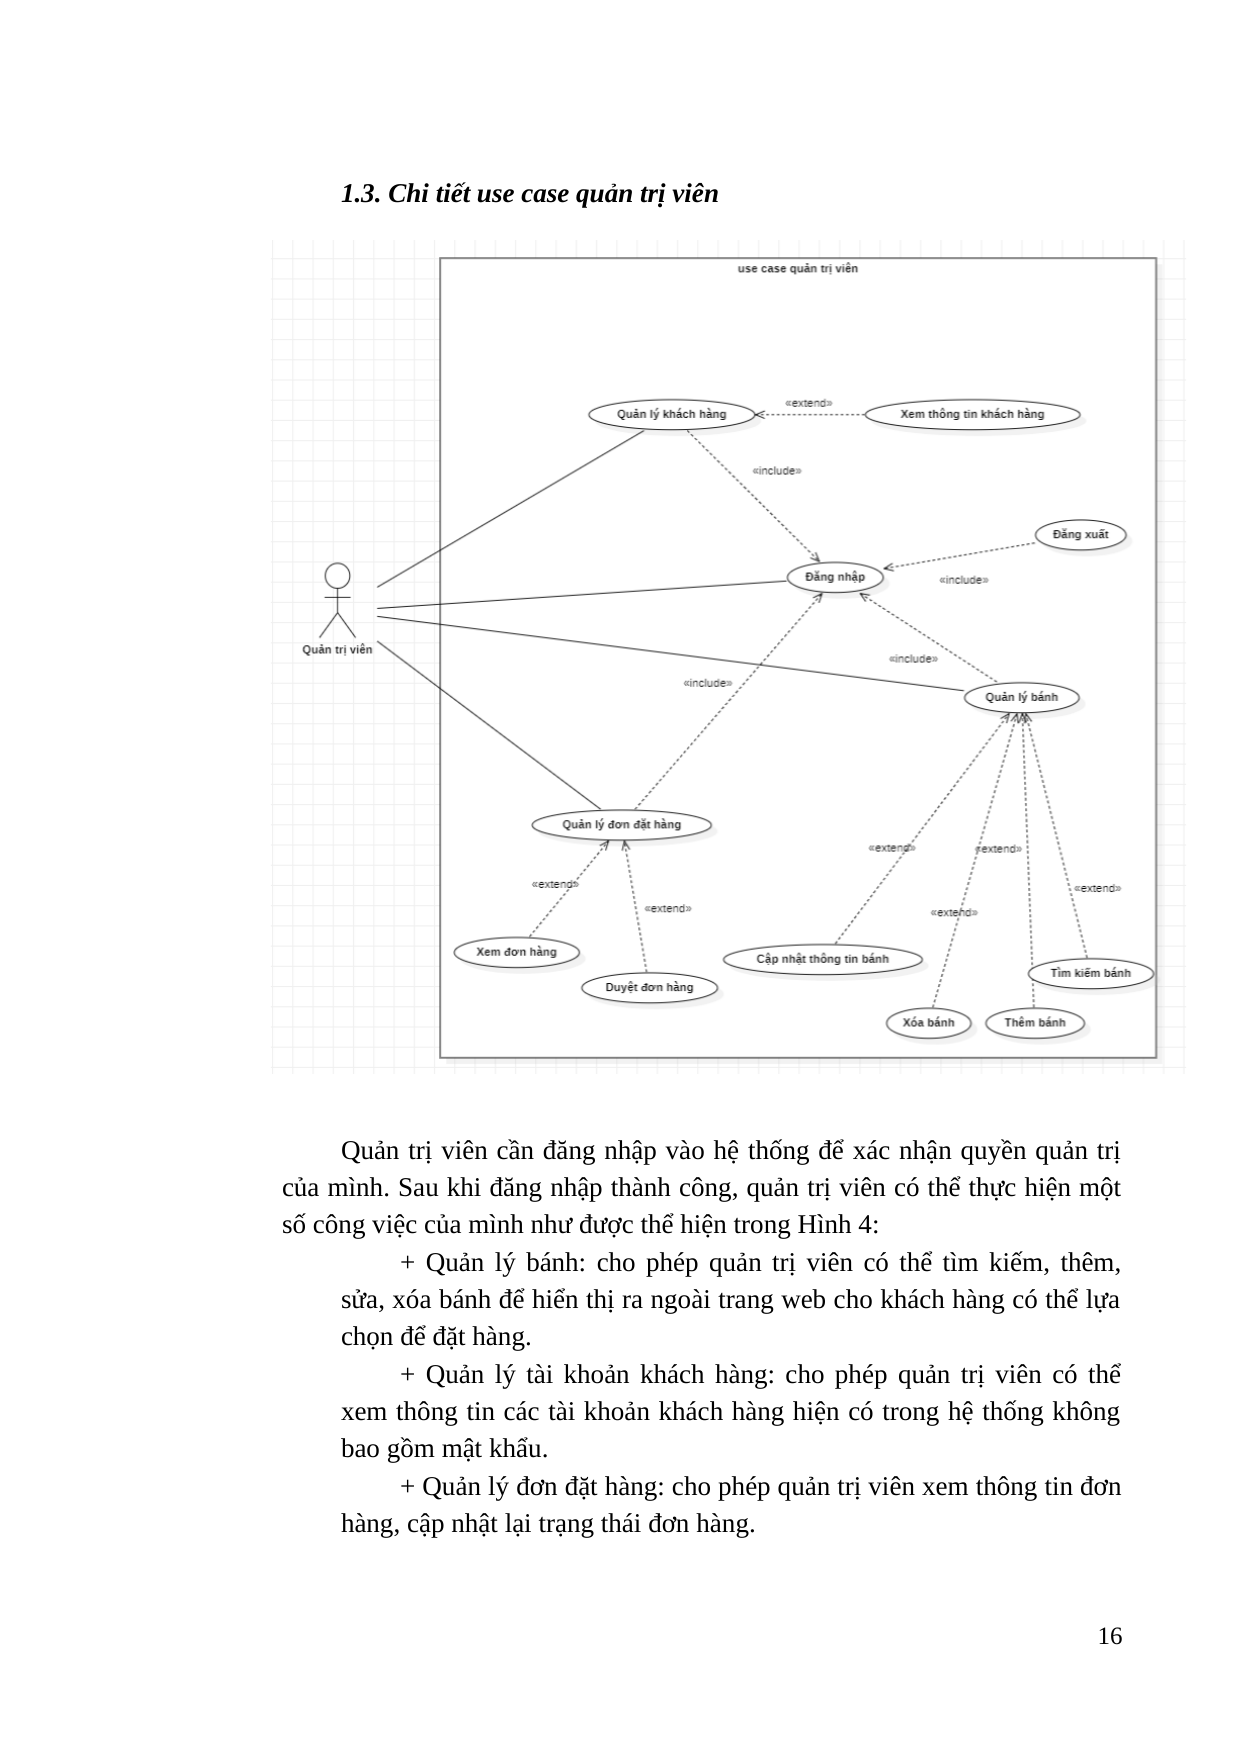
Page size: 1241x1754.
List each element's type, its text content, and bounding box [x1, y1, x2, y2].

picture [270, 240, 1187, 1074]
text 1.3. Chi tiết use case quản trị viên [282, 177, 1122, 208]
text Quản trị viên cần đăng nhập vào hệ thống để xác nhận quyền quản trị của mình. Sau khi đăng nhập thành công, quản trị viên có thể thực hiện một số công việc của mình như được thể hiện trong Hình 4: [282, 1134, 1122, 1240]
text + Quản lý tài khoản khách hàng: cho phép quản trị viên có thể xem thông tin các tài khoản khách hàng hiện có trong hệ thống không bao gồm mật khẩu. [341, 1358, 1122, 1463]
text + Quản lý bánh: cho phép quản trị viên có thể tìm kiếm, thêm, sửa, xóa bánh để hiển thị ra ngoài trang web cho khách hàng có thể lựa chọn để đặt hàng. [341, 1246, 1122, 1352]
text + Quản lý đơn đặt hàng: cho phép quản trị viên xem thông tin đơn hàng, cập nhật lại trạng thái đơn hàng. [341, 1470, 1122, 1538]
